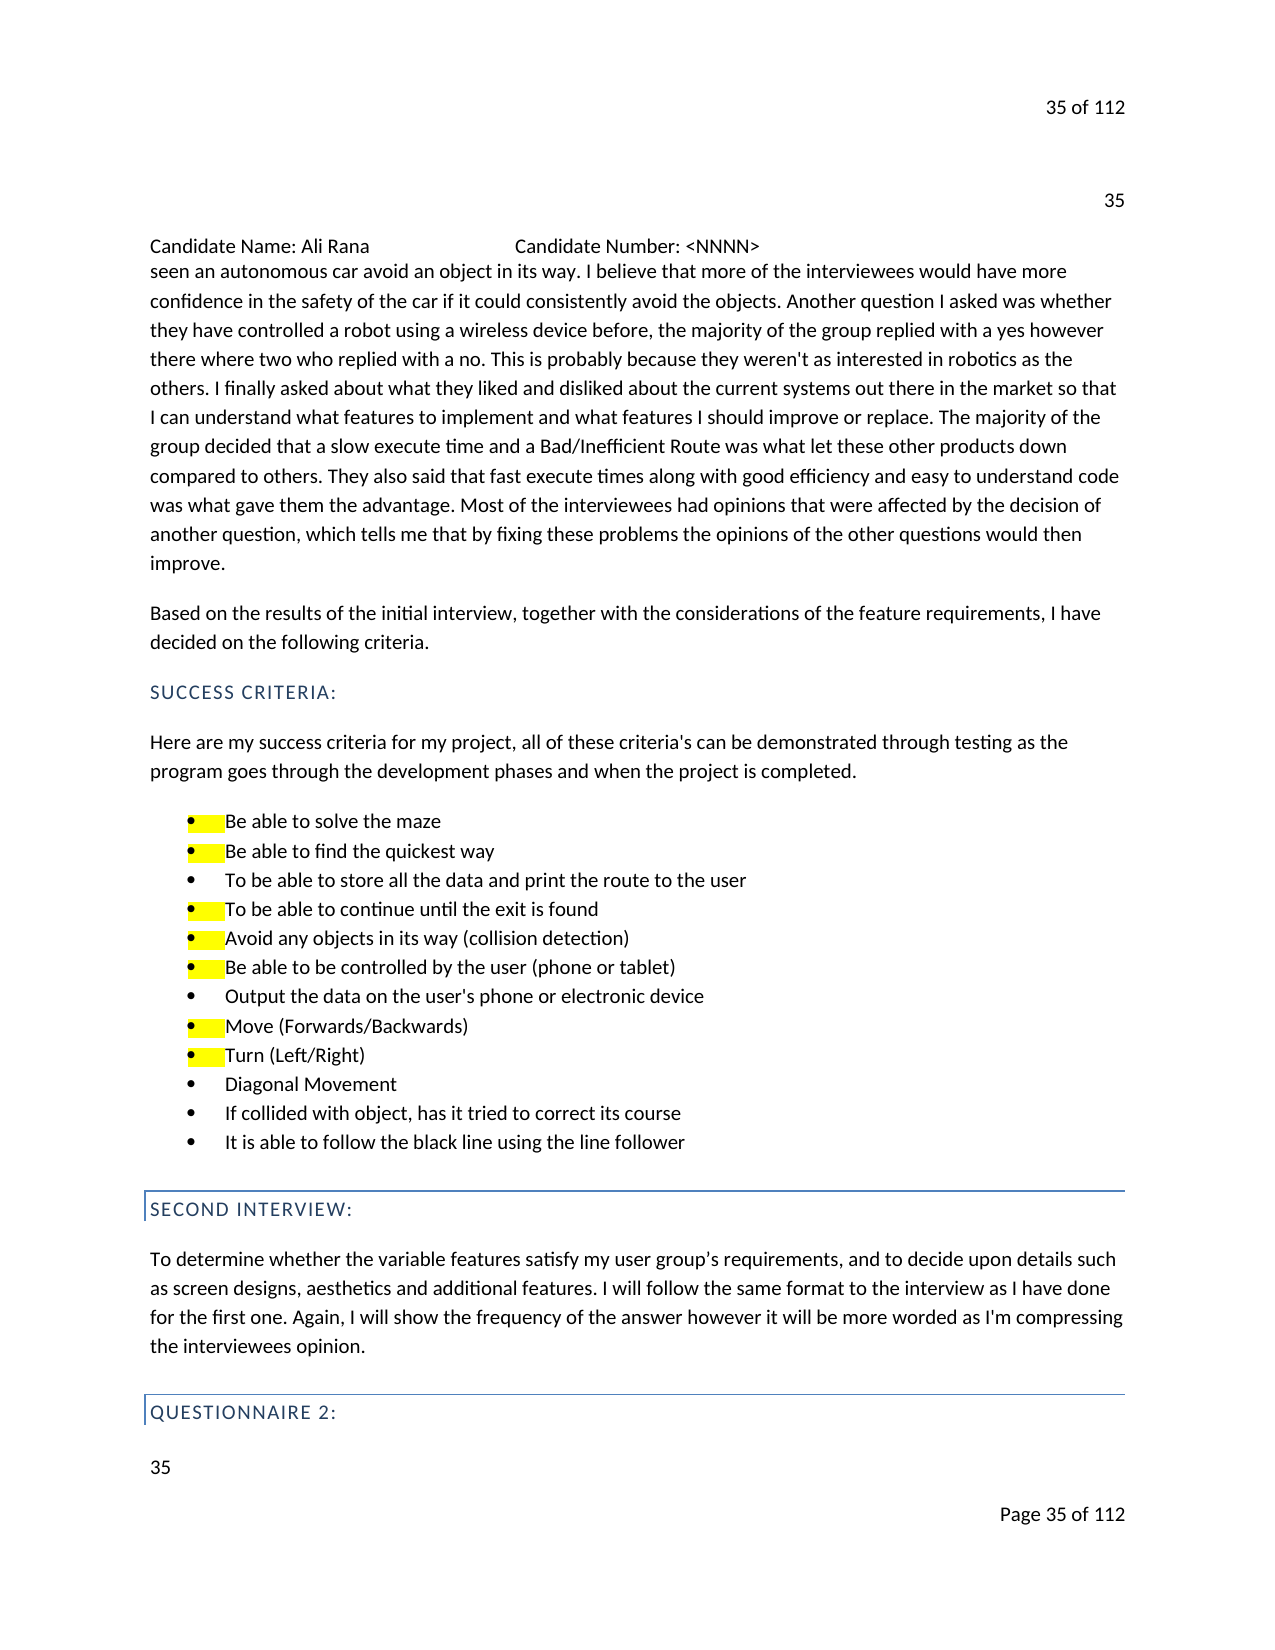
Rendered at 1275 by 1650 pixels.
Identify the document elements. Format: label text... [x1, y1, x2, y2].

list Avoid any objects in its way (collision detection) [187, 925, 1125, 951]
list Turn (Left/Right) [187, 1042, 1125, 1067]
list To be able to continue until the exit is found [187, 896, 1125, 922]
list Be able to find the quickest way [187, 838, 1125, 863]
list To be able to store all the data and print the route to the user [187, 867, 1125, 892]
text Success Criteria: [150, 679, 1125, 705]
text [150, 259, 1125, 576]
subtitle Questionnaire 2: [146, 1395, 1125, 1425]
subtitle Second Interview: [146, 1192, 1125, 1221]
list Output the data on the user's phone or electronic device [187, 984, 1125, 1009]
list Move (Forwards/Backwards) [187, 1013, 1125, 1038]
text Here are my success criteria for my project, all of these criteria's can be demonstrated through testing as the program goes through the development phases and when the project is completed. [150, 729, 1125, 784]
list Be able to solve the maze [187, 809, 1125, 834]
list It is able to follow the black line using the line follower [187, 1129, 1125, 1155]
list Diagonal Movement [187, 1071, 1125, 1097]
text To determine whether the variable features satisfy my user group’s requirements, and to decide upon details such as screen designs, aesthetics and additional features. I will follow the same format to the interview as I have done for the first one. Again, I will show the frequency of the answer however it will be more worded as I'm compressing the interviewees opinion. [150, 1246, 1125, 1359]
list If collided with object, has it tried to correct its course [187, 1100, 1125, 1126]
list Be able to be controlled by the user (phone or tablet) [187, 954, 1125, 980]
text Based on the results of the initial interview, together with the considerations of the feature requirements, I have decided on the following criteria. [150, 600, 1125, 655]
